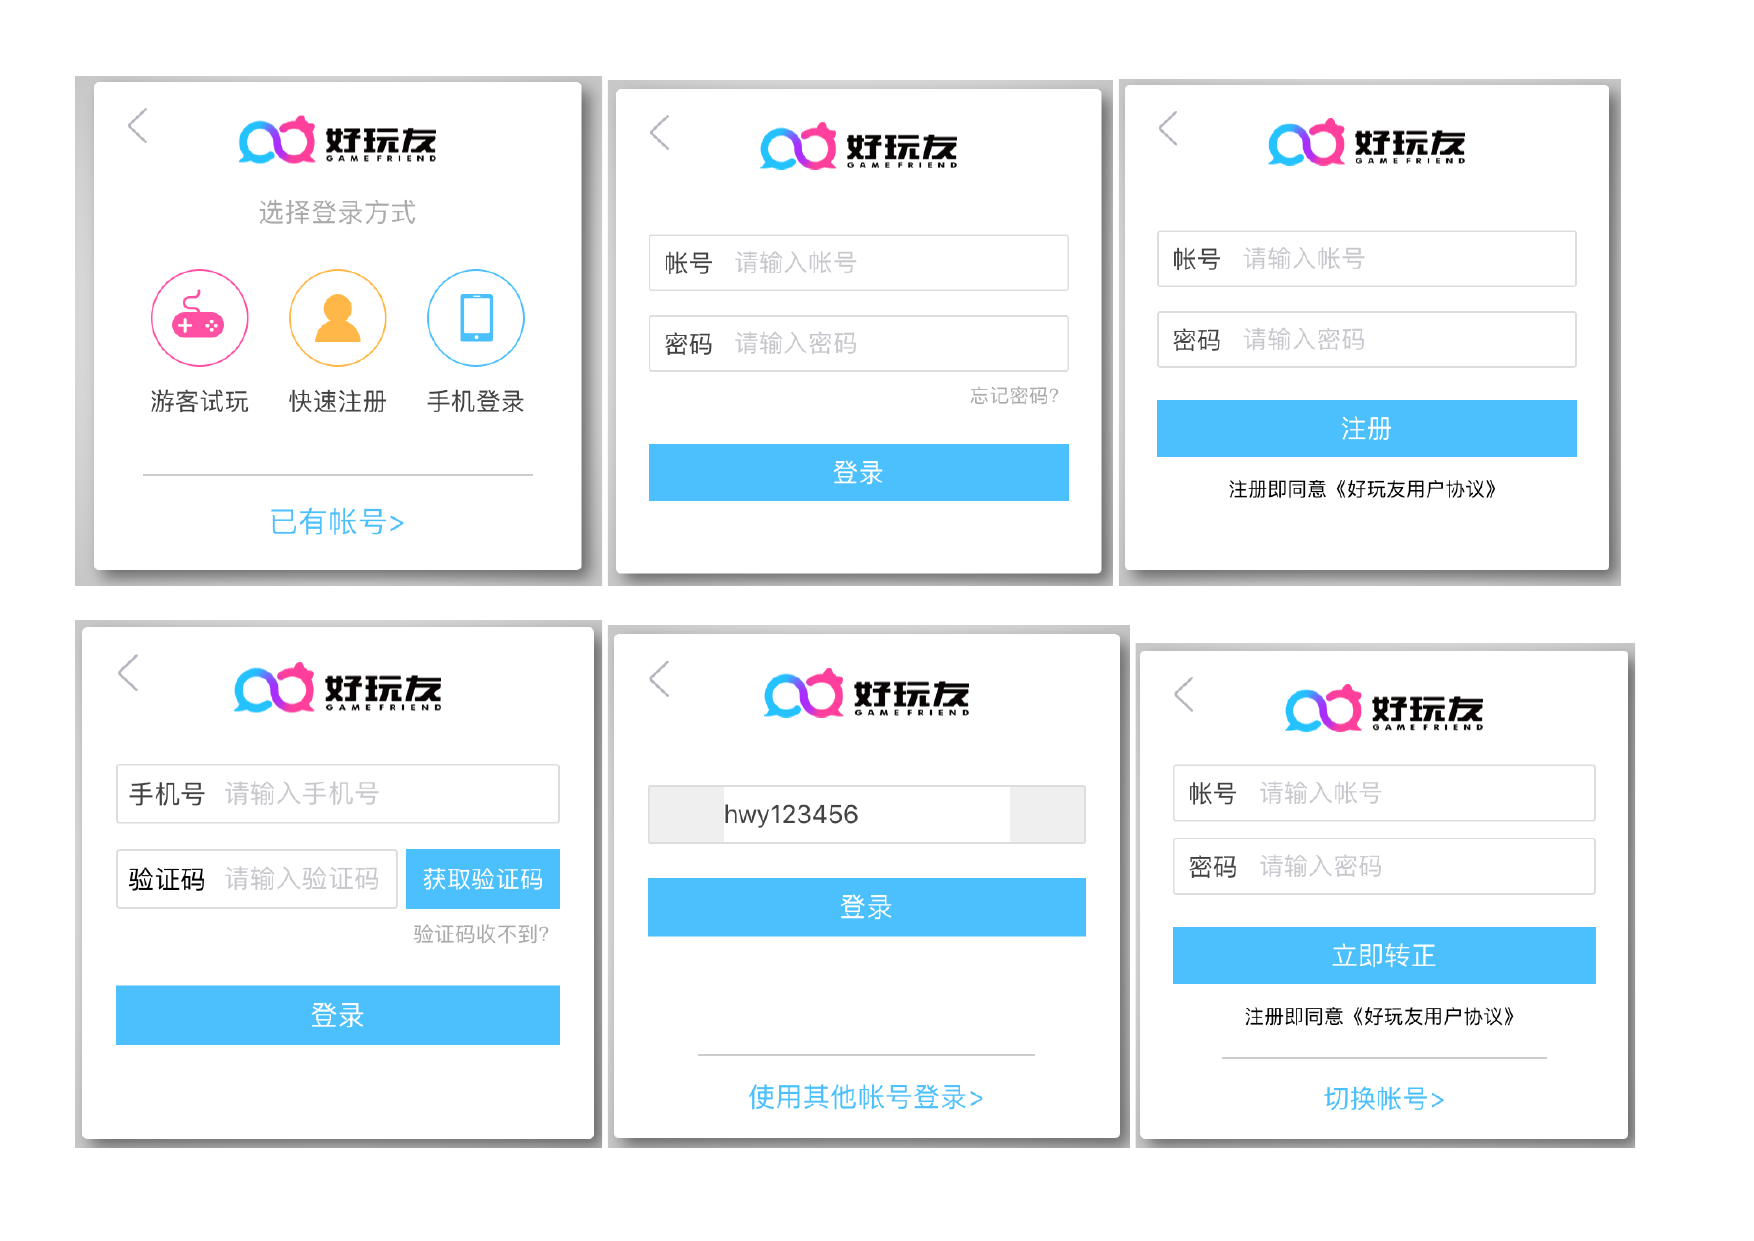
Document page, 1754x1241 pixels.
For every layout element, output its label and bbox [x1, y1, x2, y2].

picture [607, 80, 1113, 586]
picture [607, 625, 1130, 1148]
picture [1135, 643, 1635, 1148]
picture [75, 76, 603, 586]
picture [1118, 79, 1621, 586]
picture [75, 620, 603, 1148]
